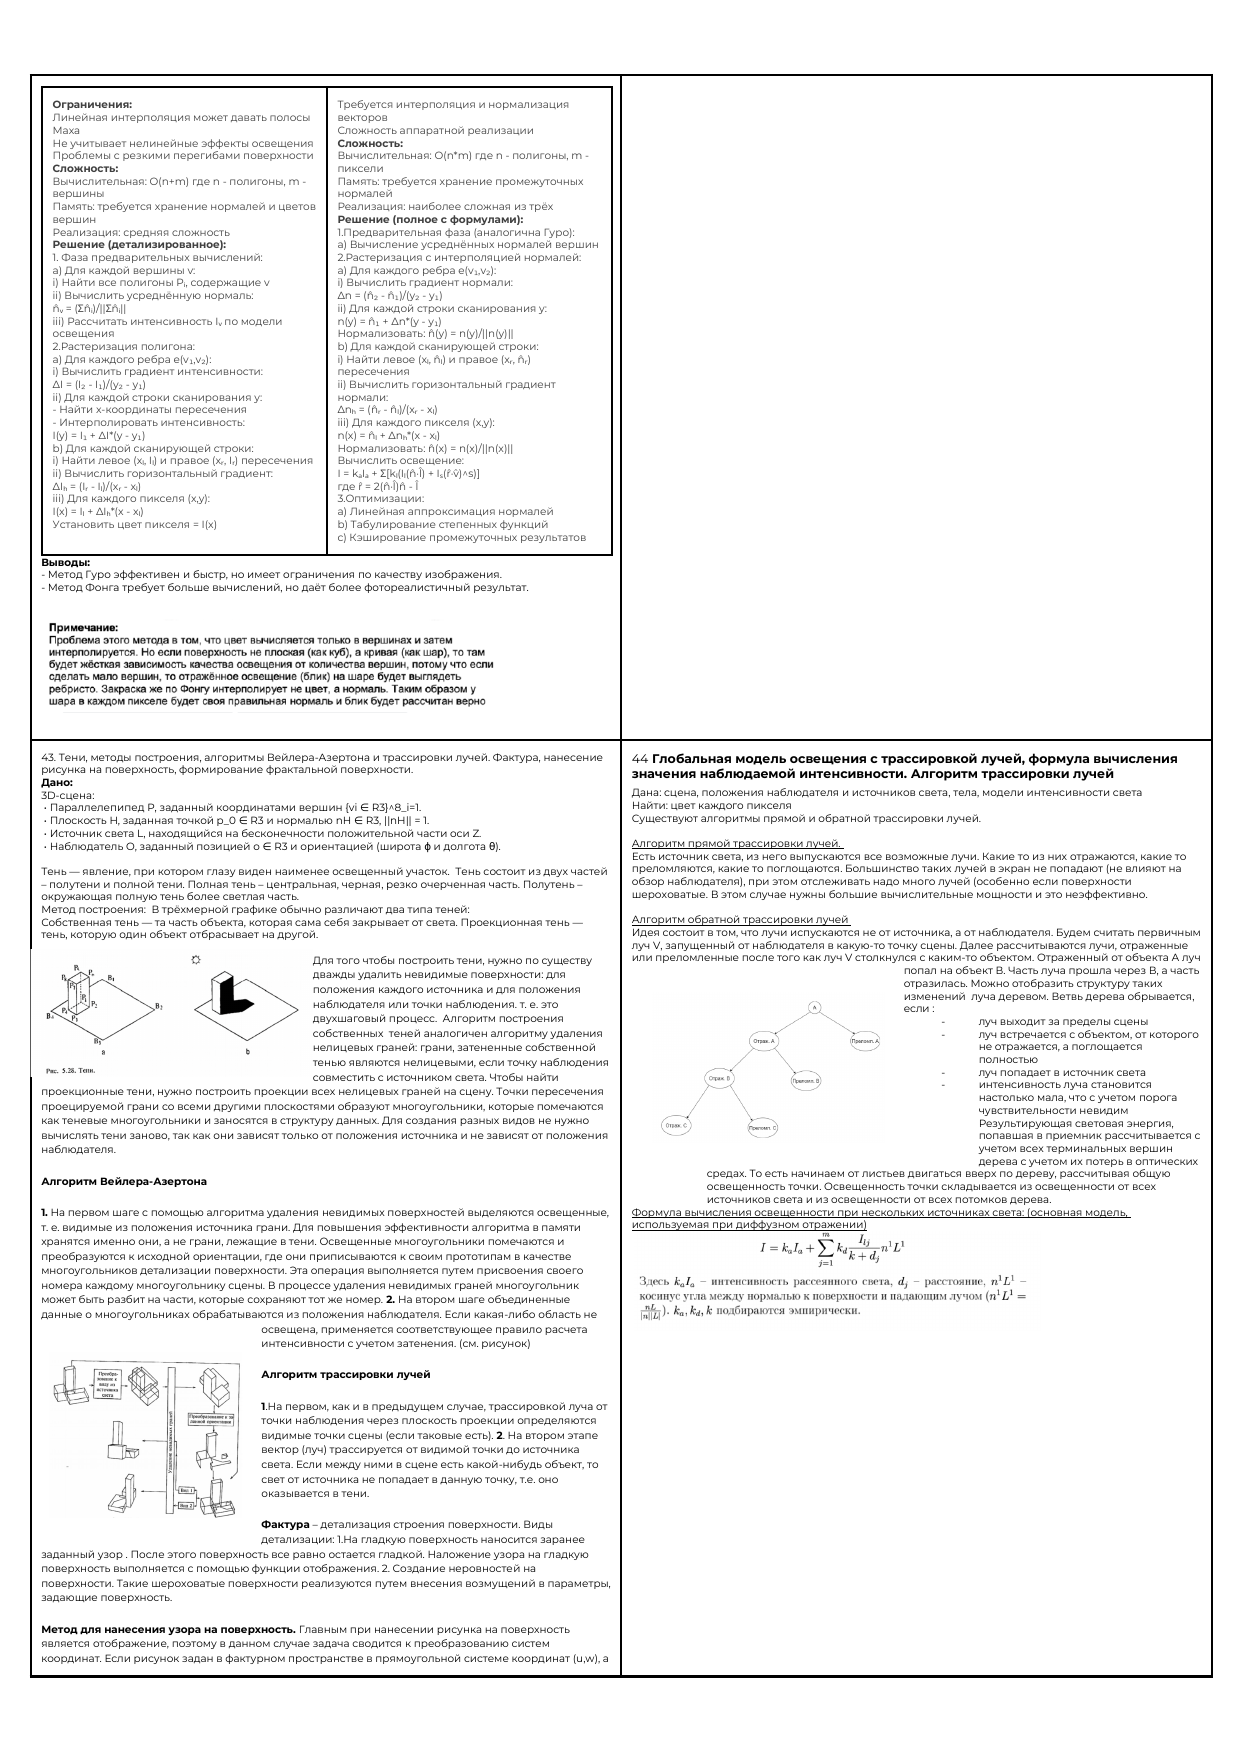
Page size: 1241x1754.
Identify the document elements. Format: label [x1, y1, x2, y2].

table_cell [32, 741, 620, 1675]
table_header [32, 76, 620, 738]
picture [651, 992, 885, 1143]
picture [30, 949, 313, 1077]
table_cell [622, 741, 1211, 1675]
picture [634, 1231, 1041, 1331]
picture [41, 619, 500, 713]
table_header [622, 76, 1211, 738]
picture [48, 1352, 243, 1518]
